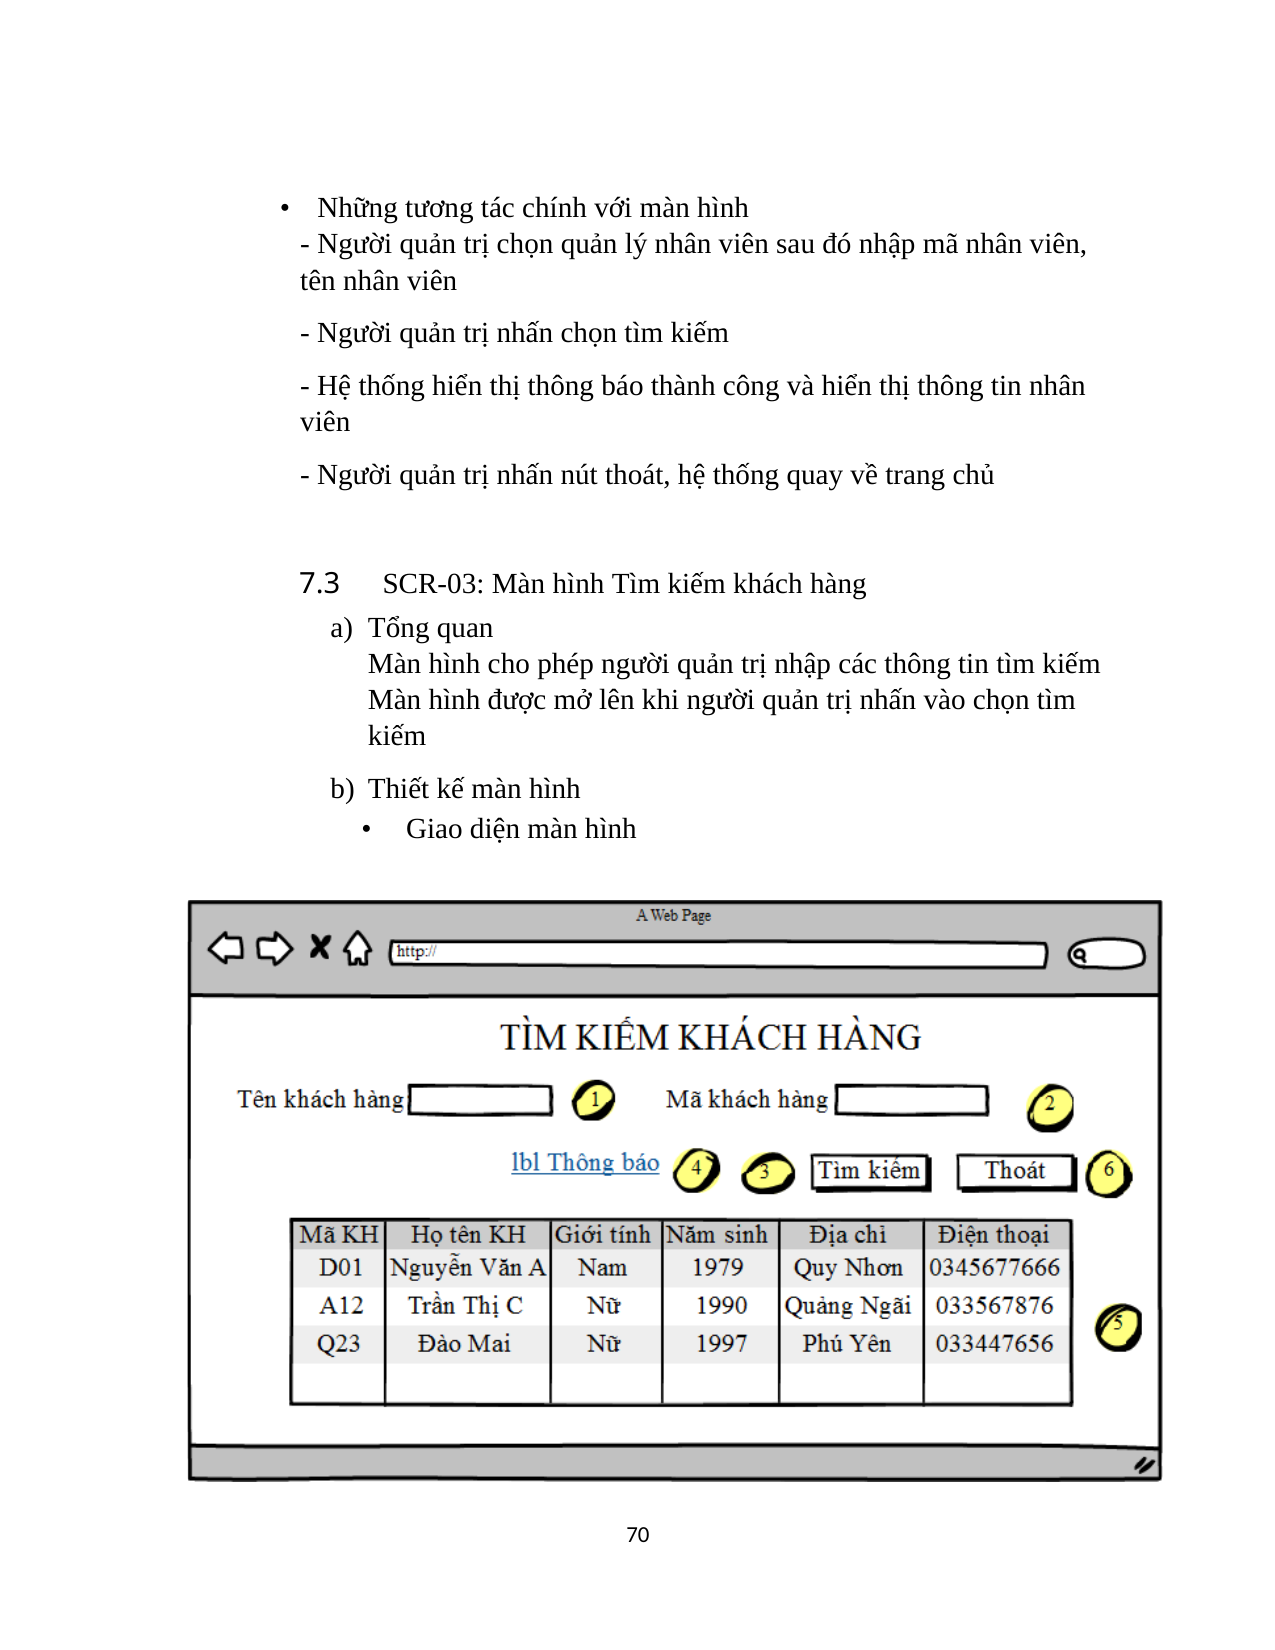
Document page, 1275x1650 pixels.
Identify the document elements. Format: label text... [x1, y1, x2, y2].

subtitle SCR-03: Màn hình Tìm kiếm khách hàng [299, 563, 1125, 602]
list Màn hình cho phép người quản trị nhập các thông tin tìm kiếm [368, 646, 1125, 679]
text - Người quản trị chọn quản lý nhân viên sau đó nhập mã nhân viên, tên nhân viên [300, 226, 1125, 296]
picture [187, 900, 1163, 1482]
subtitle Những tương tác chính với màn hình [279, 190, 1125, 224]
text - Người quản trị nhấn chọn tìm kiếm [300, 315, 1125, 349]
subtitle Giao diện màn hình [361, 811, 1125, 845]
text - Hệ thống hiển thị thông báo thành công và hiển thị thông tin nhân viên [300, 368, 1125, 438]
subtitle Thiết kế màn hình [330, 771, 1125, 804]
text - Người quản trị nhấn nút thoát, hệ thống quay về trang chủ [300, 457, 1125, 491]
list Màn hình được mở lên khi người quản trị nhấn vào chọn tìm kiếm [368, 682, 1125, 752]
subtitle Tổng quan [330, 610, 1125, 643]
